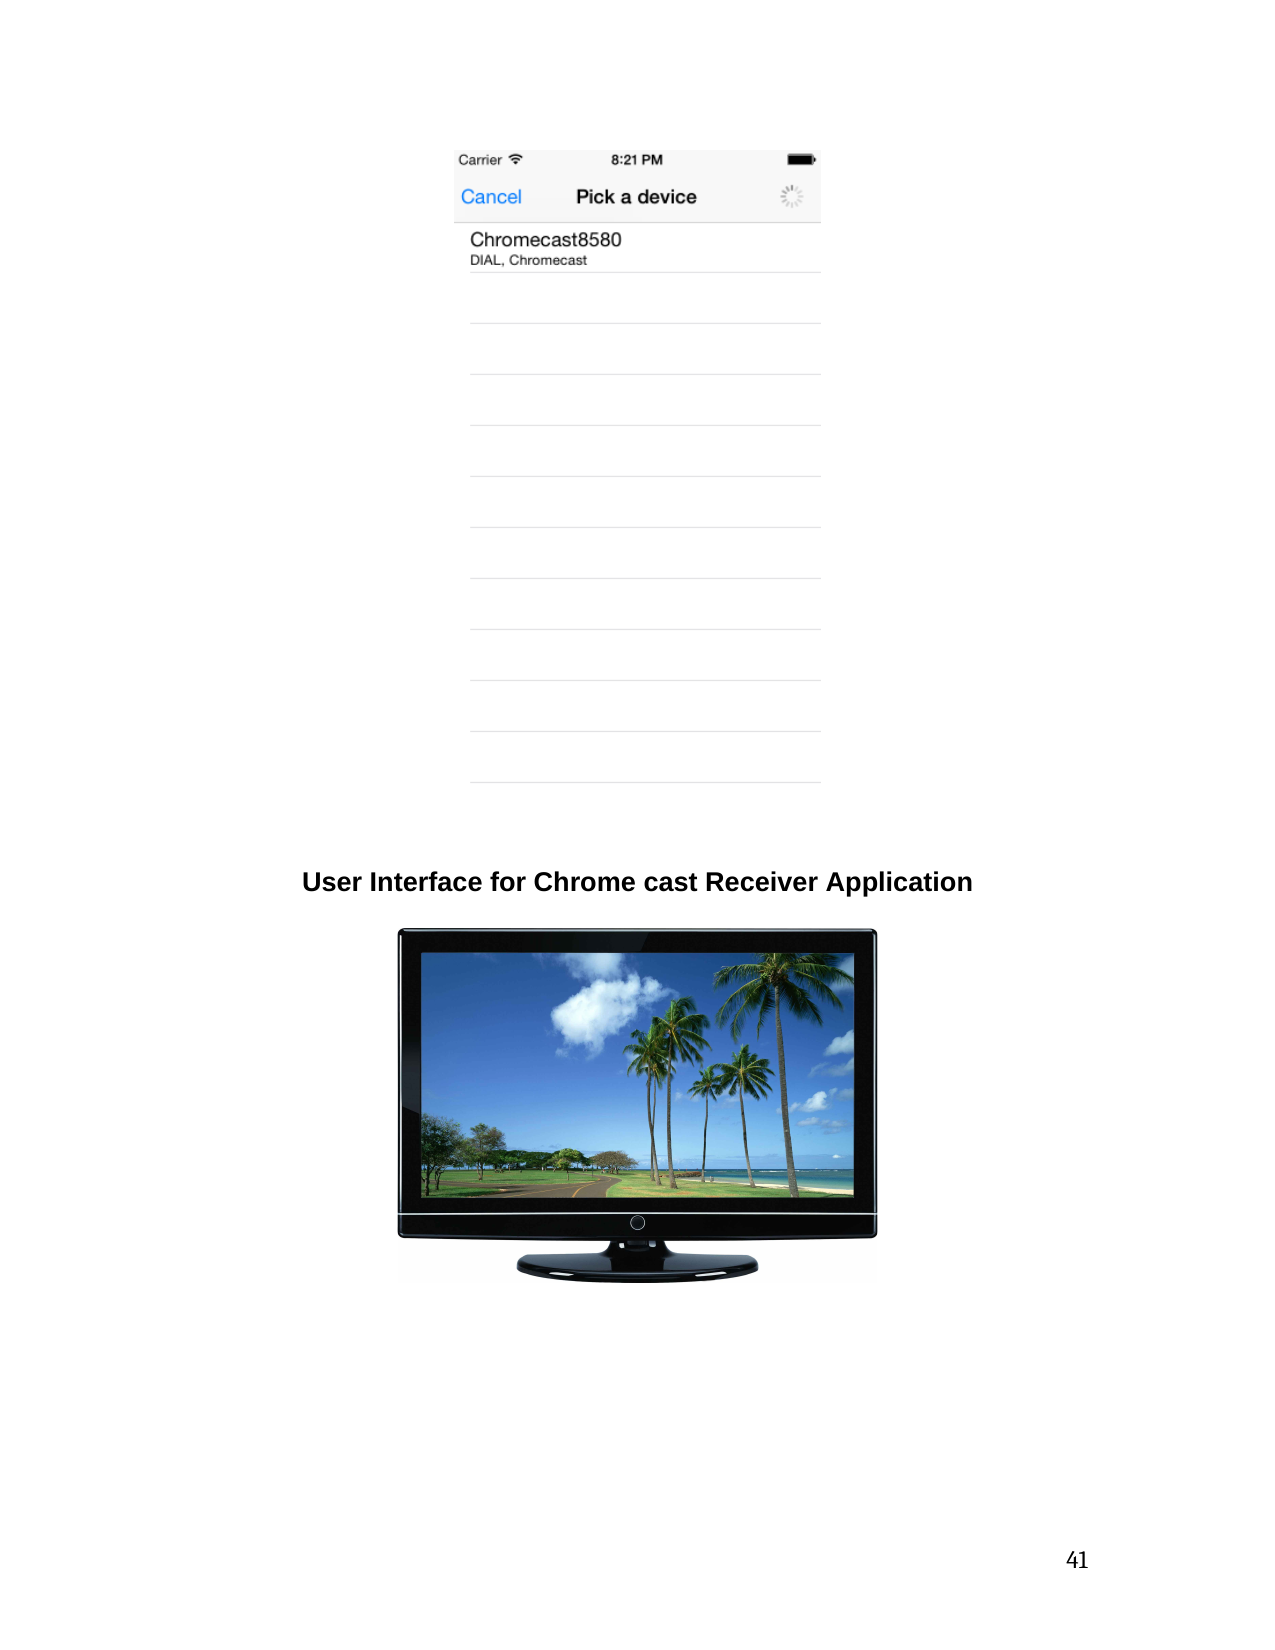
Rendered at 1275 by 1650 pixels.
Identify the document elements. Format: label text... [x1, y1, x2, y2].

picture [397, 928, 878, 1283]
text User Interface for Chrome cast Receiver Application [187, 866, 1087, 897]
picture [454, 150, 821, 804]
